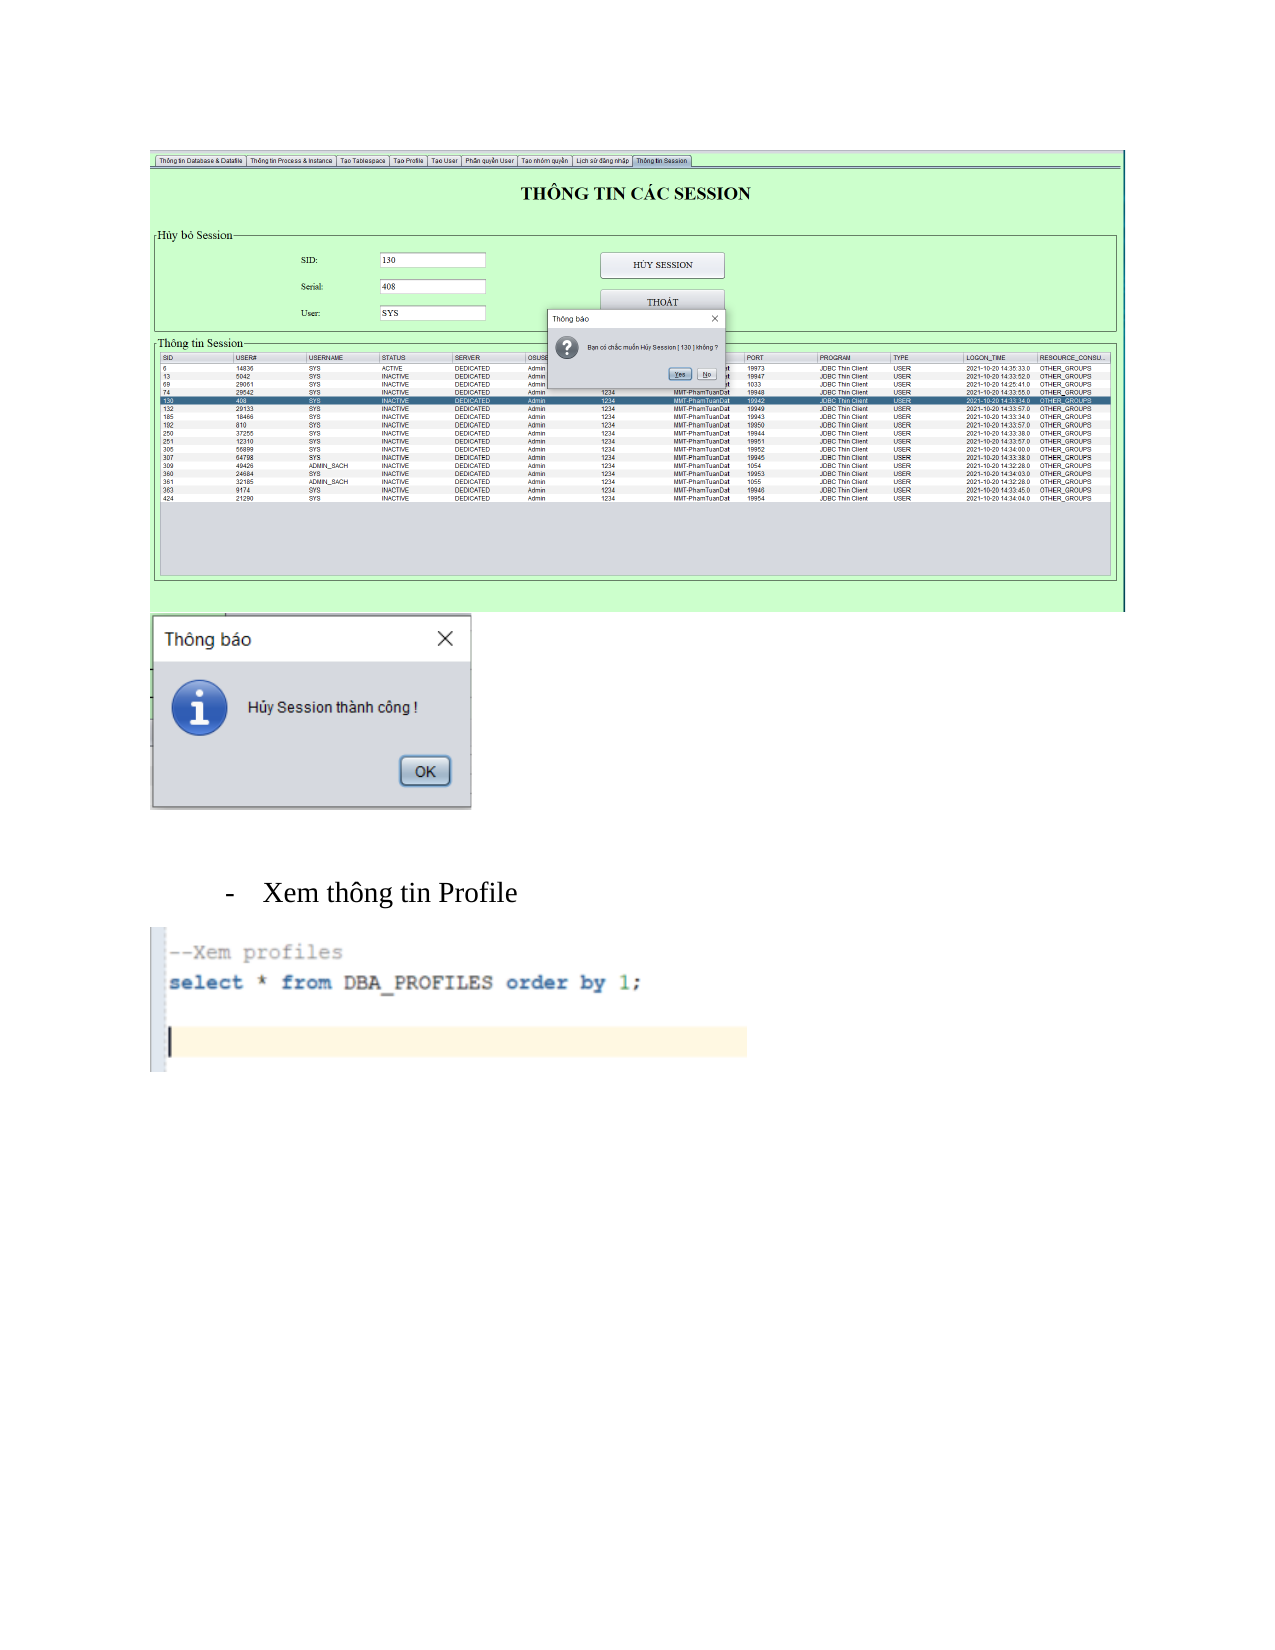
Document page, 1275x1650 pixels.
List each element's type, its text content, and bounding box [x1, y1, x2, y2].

picture [150, 613, 472, 810]
picture [150, 150, 1125, 612]
picture [150, 927, 747, 1072]
list Xem thông tin Profile [225, 875, 1125, 908]
